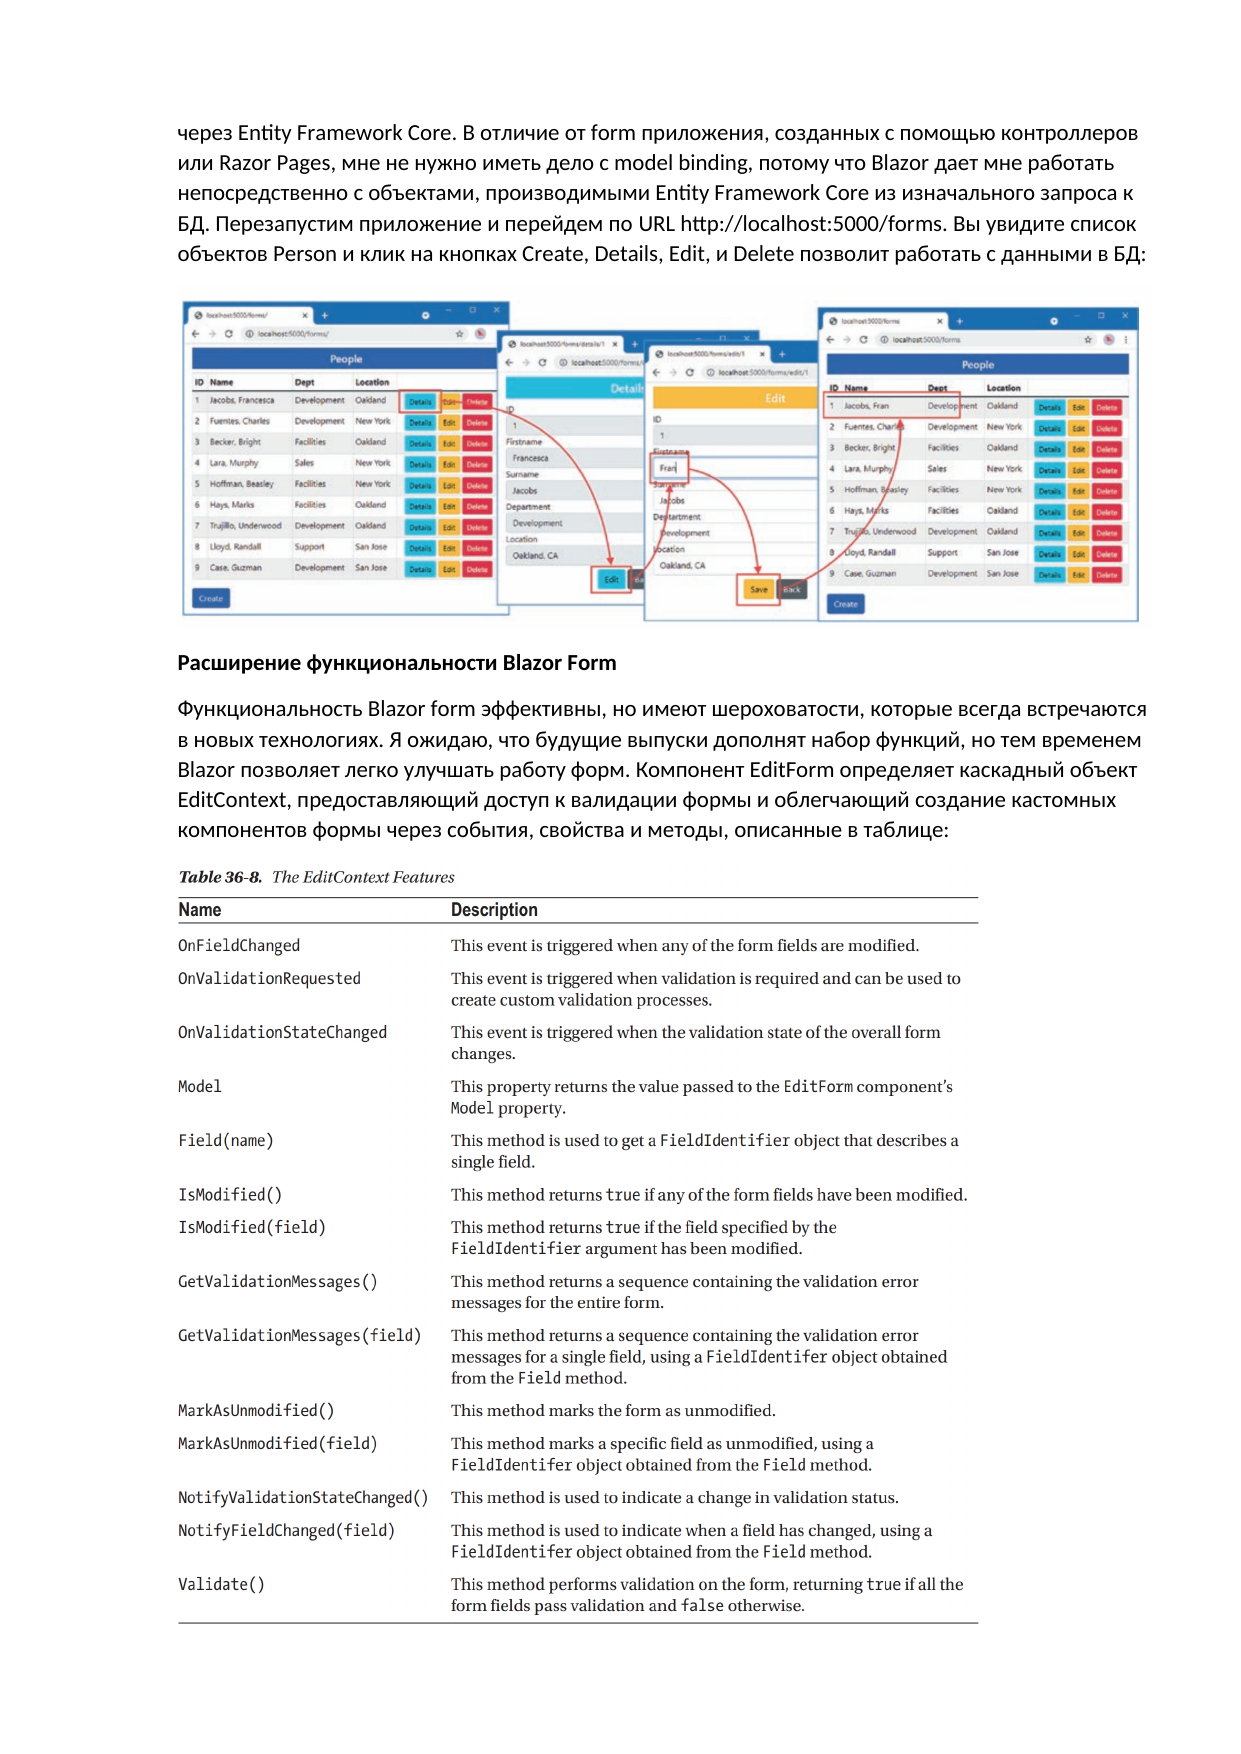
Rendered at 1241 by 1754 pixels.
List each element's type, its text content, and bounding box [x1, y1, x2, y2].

text Расширение функциональности Blazor Form [177, 648, 1152, 676]
picture [177, 285, 1152, 629]
text Функциональность Blazor form эффективны, но имеют шероховатости, которые всегда встречаются в новых технологиях. Я ожидаю, что будущие выпуски дополнят набор функций, но тем временем Blazor позволяет легко улучшать работу форм. Компонент EditForm определяет каскадный объект EditContext, предоставляющий доступ к валидации формы и облегчающий создание кастомных компонентов формы через события, свойства и методы, описанные в таблице: [177, 694, 1152, 843]
picture [177, 862, 984, 1625]
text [177, 118, 1152, 267]
